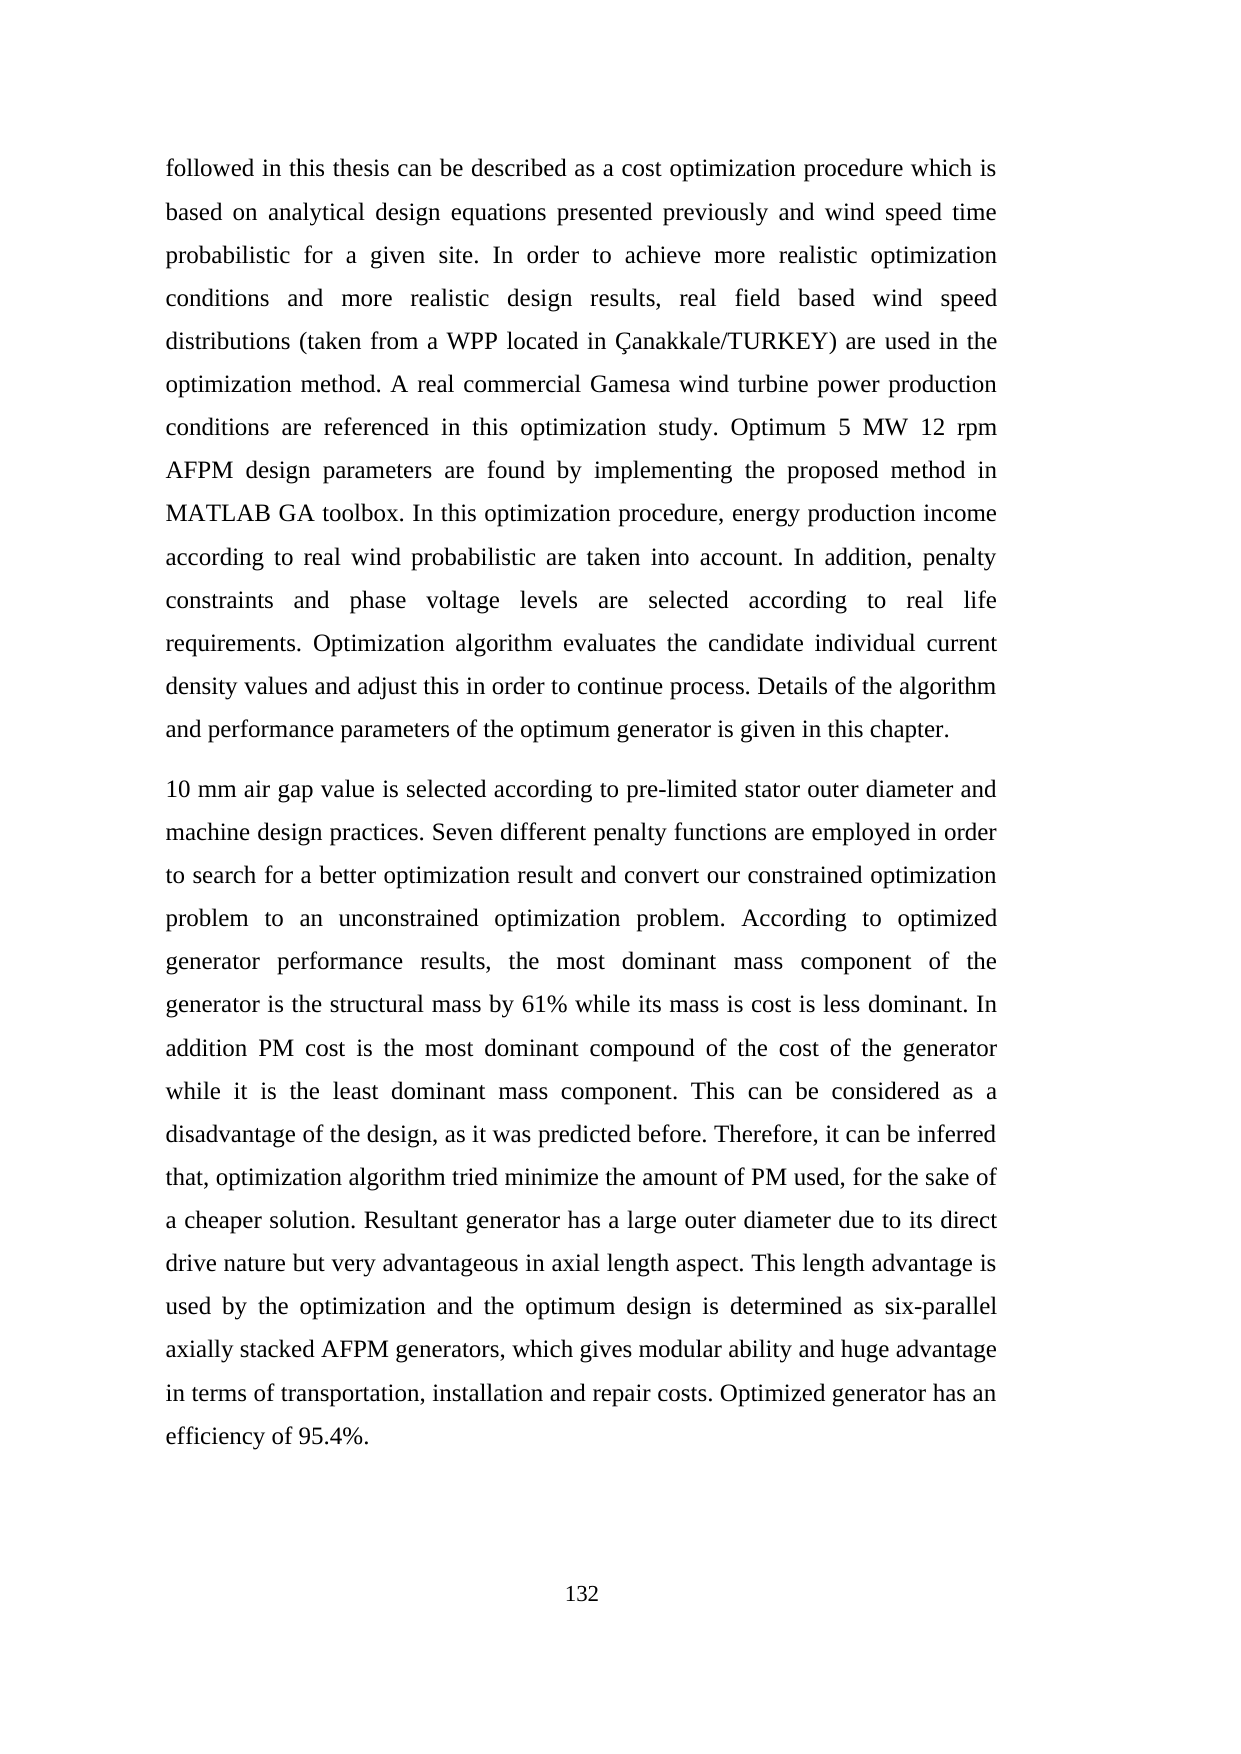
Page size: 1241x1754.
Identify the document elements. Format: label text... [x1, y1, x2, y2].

text 10 mm air gap value is selected according to pre-limited stator outer diameter and machine design practices. Seven different penalty functions are employed in order to search for a better optimization result and convert our constrained optimization problem to an unconstrained optimization problem. According to optimized generator performance results, the most dominant mass component of the generator is the structural mass by 61% while its mass is cost is less dominant. In addition PM cost is the most dominant compound of the cost of the generator while it is the least dominant mass component. This can be considered as a disadvantage of the design, as it was predicted before. Therefore, it can be inferred that, optimization algorithm tried minimize the amount of PM used, for the sake of a cheaper solution. Resultant generator has a large outer diameter due to its direct drive nature but very advantageous in axial length aspect. This length advantage is used by the optimization and the optimum design is determined as six-parallel axially stacked AFPM generators, which gives modular ability and huge advantage in terms of transportation, installation and repair costs. Optimized generator has an efficiency of 95.4%. [165, 774, 998, 1449]
